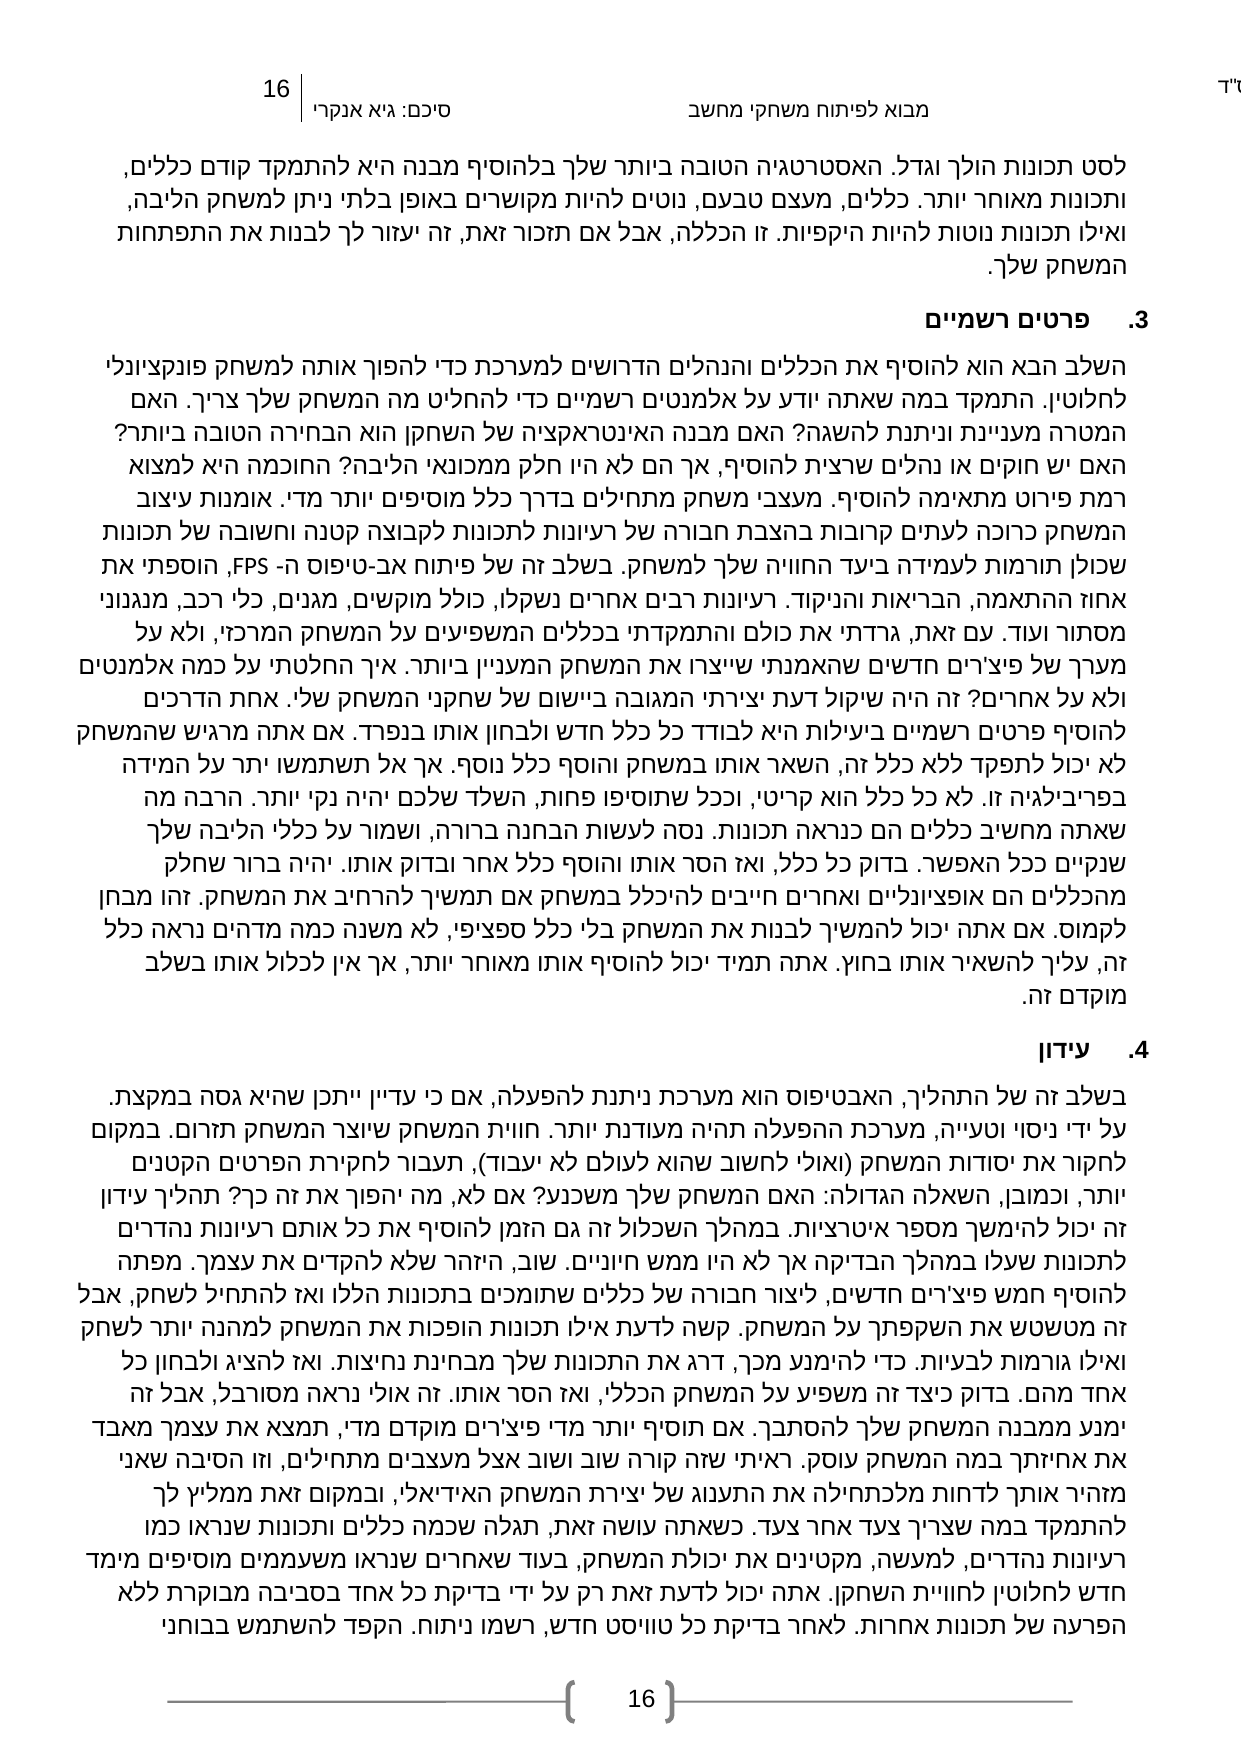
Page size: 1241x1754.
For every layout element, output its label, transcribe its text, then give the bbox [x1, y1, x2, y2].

text השלב הבא הוא להוסיף את הכללים והנהלים הדרושים למערכת כדי להפוך אותה למשחק פונקציונלי לחלוטין. התמקד במה שאתה יודע על אלמנטים רשמיים כדי להחליט מה המשחק שלך צריך. האם המטרה מעניינת וניתנת להשגה? האם מבנה האינטראקציה של השחקן הוא הבחירה הטובה ביותר? האם יש חוקים או נהלים שרצית להוסיף, אך הם לא היו חלק ממכונאי הליבה? החוכמה היא למצוא רמת פירוט מתאימה להוסיף. מעצבי משחק מתחילים בדרך כלל מוסיפים יותר מדי. אומנות עיצוב המשחק כרוכה לעתים קרובות בהצבת חבורה של רעיונות לתכונות לקבוצה קטנה וחשובה של תכונות שכולן תורמות לעמידה ביעד החוויה שלך למשחק. בשלב זה של פיתוח אב-טיפוס ה- FPS, הוספתי את אחוז ההתאמה, הבריאות והניקוד. רעיונות רבים אחרים נשקלו, כולל מוקשים, מגנים, כלי רכב, מנגנוני מסתור ועוד. עם זאת, גרדתי את כולם והתמקדתי בכללים המשפיעים על המשחק המרכזי, ולא על מערך של פיצ'רים חדשים שהאמנתי שייצרו את המשחק המעניין ביותר. איך החלטתי על כמה אלמנטים ולא על אחרים? זה היה שיקול דעת יצירתי המגובה ביישום של שחקני המשחק שלי. אחת הדרכים להוסיף פרטים רשמיים ביעילות היא לבודד כל כלל חדש ולבחון אותו בנפרד. אם אתה מרגיש שהמשחק לא יכול לתפקד ללא כלל זה, השאר אותו במשחק והוסף כלל נוסף. אך אל תשתמשו יתר על המידה בפריבילגיה זו. לא כל כלל הוא קריטי, וככל שתוסיפו פחות, השלד שלכם יהיה נקי יותר. הרבה מה שאתה מחשיב כללים הם כנראה תכונות. נסה לעשות הבחנה ברורה, ושמור על כללי הליבה שלך שנקיים ככל האפשר. בדוק כל כלל, ואז הסר אותו והוסף כלל אחר ובדוק אותו. יהיה ברור שחלק מהכללים הם אופציונליים ואחרים חייבים להיכלל במשחק אם תמשיך להרחיב את המשחק. זהו מבחן לקמוס. אם אתה יכול להמשיך לבנות את המשחק בלי כלל ספציפי, לא משנה כמה מדהים נראה כלל זה, עליך להשאיר אותו בחוץ. אתה תמיד יכול להוסיף אותו מאוחר יותר, אך אין לכלול אותו בשלב מוקדם זה. [75, 352, 1128, 1010]
list פרטים רשמיים [75, 305, 1128, 334]
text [75, 1082, 1128, 1639]
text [75, 152, 1128, 280]
list עידון [75, 1035, 1128, 1064]
